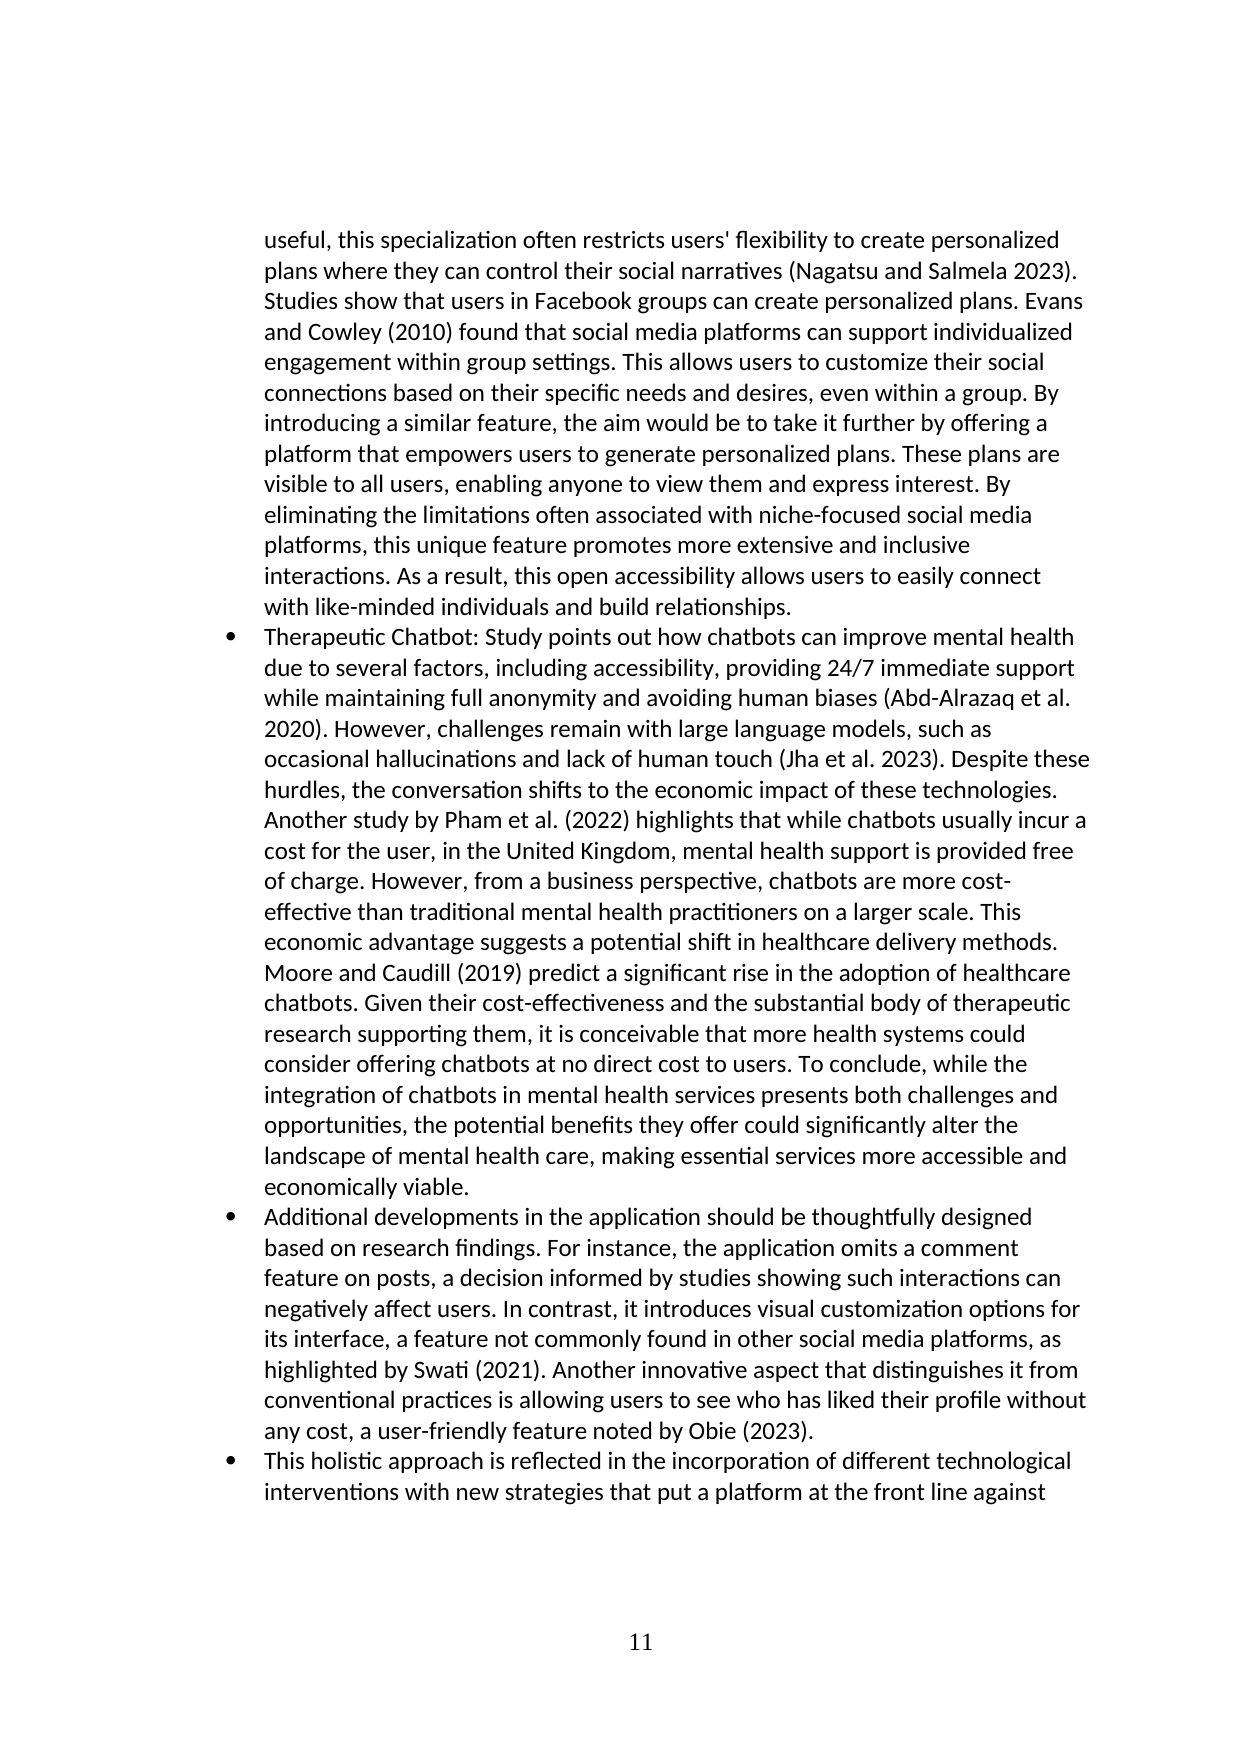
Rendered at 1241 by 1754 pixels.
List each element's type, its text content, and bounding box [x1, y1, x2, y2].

list Additional developments in the application should be thoughtfully designed based on research findings. For instance, the application omits a comment feature on posts, a decision informed by studies showing such interactions can negatively affect users. In contrast, it introduces visual customization options for its interface, a feature not commonly found in other social media platforms, as highlighted by Swati (2021). Another innovative aspect that distinguishes it from conventional practices is allowing users to see who has liked their profile without any cost, a user-friendly feature noted by Obie (2023). [226, 1201, 1092, 1445]
list Therapeutic Chatbot: Study points out how chatbots can improve mental health due to several factors, including accessibility, providing 24/7 immediate support while maintaining full anonymity and avoiding human biases (Abd-Alrazaq et al. 2020). However, challenges remain with large language models, such as occasional hallucinations and lack of human touch (Jha et al. 2023). Despite these hurdles, the conversation shifts to the economic impact of these technologies. Another study by Pham et al. (2022) highlights that while chatbots usually incur a cost for the user, in the United Kingdom, mental health support is provided free of charge. However, from a business perspective, chatbots are more cost-effective than traditional mental health practitioners on a larger scale. This economic advantage suggests a potential shift in healthcare delivery methods. Moore and Caudill (2019) predict a significant rise in the adoption of healthcare chatbots. Given their cost-effectiveness and the substantial body of therapeutic research supporting them, it is conceivable that more health systems could consider offering chatbots at no direct cost to users. To conclude, while the integration of chatbots in mental health services presents both challenges and opportunities, the potential benefits they offer could significantly alter the landscape of mental health care, making essential services more accessible and economically viable. [226, 621, 1092, 1201]
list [226, 224, 1092, 621]
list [226, 1445, 1092, 1506]
